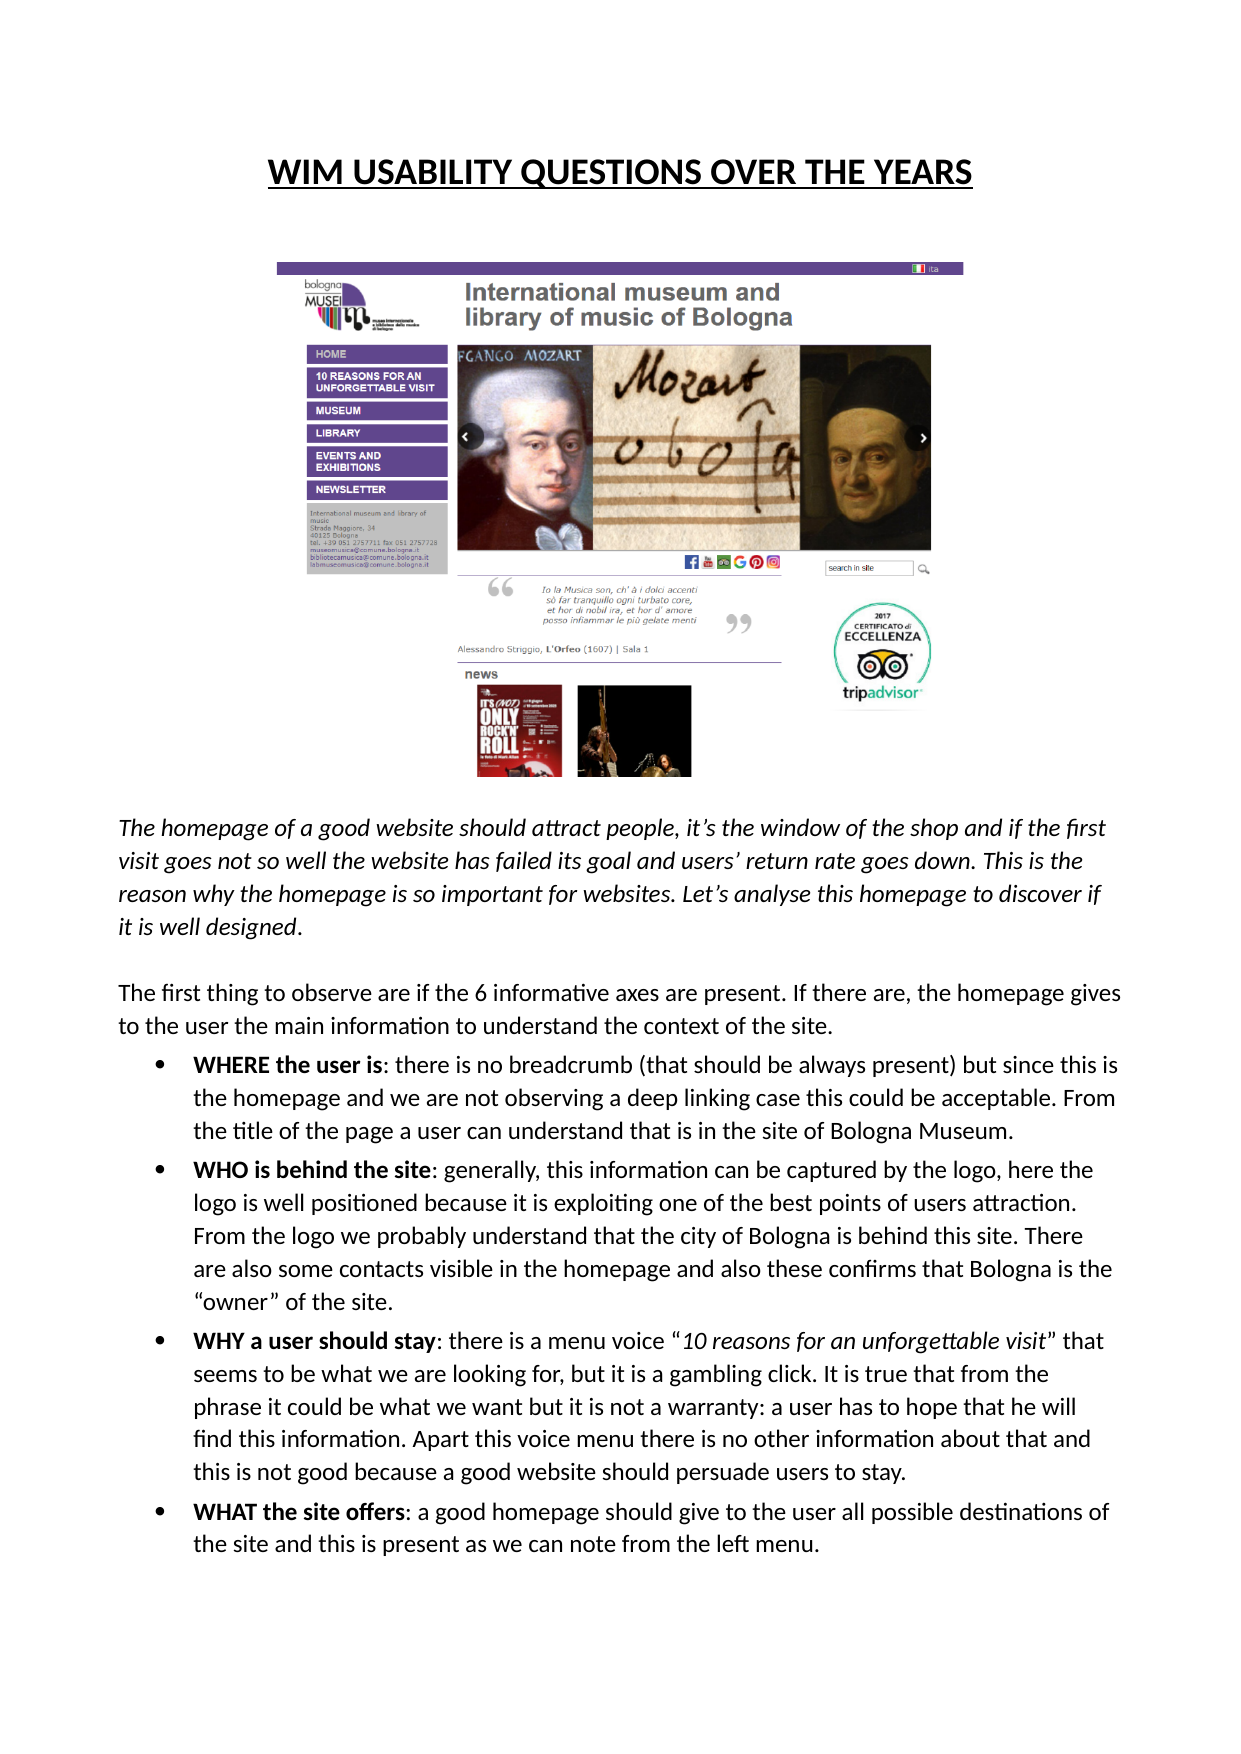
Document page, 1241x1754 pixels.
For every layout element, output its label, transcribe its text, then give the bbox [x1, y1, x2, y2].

text WIM USABILITY QUESTIONS OVER THE YEARS [118, 148, 1122, 193]
list WHO is behind the site: generally, this information can be captured by the logo, here the logo is well positioned because it is exploiting one of the best points of users attraction. From the logo we probably understand that the city of Bologna is behind this site. There are also some contacts visible in the homepage and also these confirms that Bologna is the “owner” of the site. [156, 1154, 1122, 1316]
list WHAT the site offers: a good homepage should give to the user all possible destinations of the site and this is present as we can note from the left menu. [156, 1496, 1122, 1559]
text The first thing to observe are if the 6 informative axes are present. If there are, the homepage gives to the user the main information to understand the context of the site. [118, 977, 1122, 1040]
picture [276, 262, 964, 777]
list WHY a user should stay: there is a menu voice “10 reasons for an unforgettable visit” that seems to be what we are looking for, but it is a gambling click. It is true that from the phrase it could be what we want but it is not a warranty: a user has to hope that he will find this information. Apart this voice menu there is no other information about that and this is not good because a good website should persuade users to stay. [156, 1325, 1122, 1487]
text The homepage of a good website should attract people, it’s the window of the shop and if the first visit goes not so well the website has failed its goal and users’ return rate goes down. This is the reason why the homepage is so important for websites. Let’s analyse this homepage to discover if it is well designed. [118, 812, 1122, 942]
list WHERE the user is: there is no breadcrumb (that should be always present) but since this is the homepage and we are not observing a deep linking case this could be acceptable. From the title of the page a user can understand that is in the site of Bologna Museum. [156, 1049, 1122, 1145]
